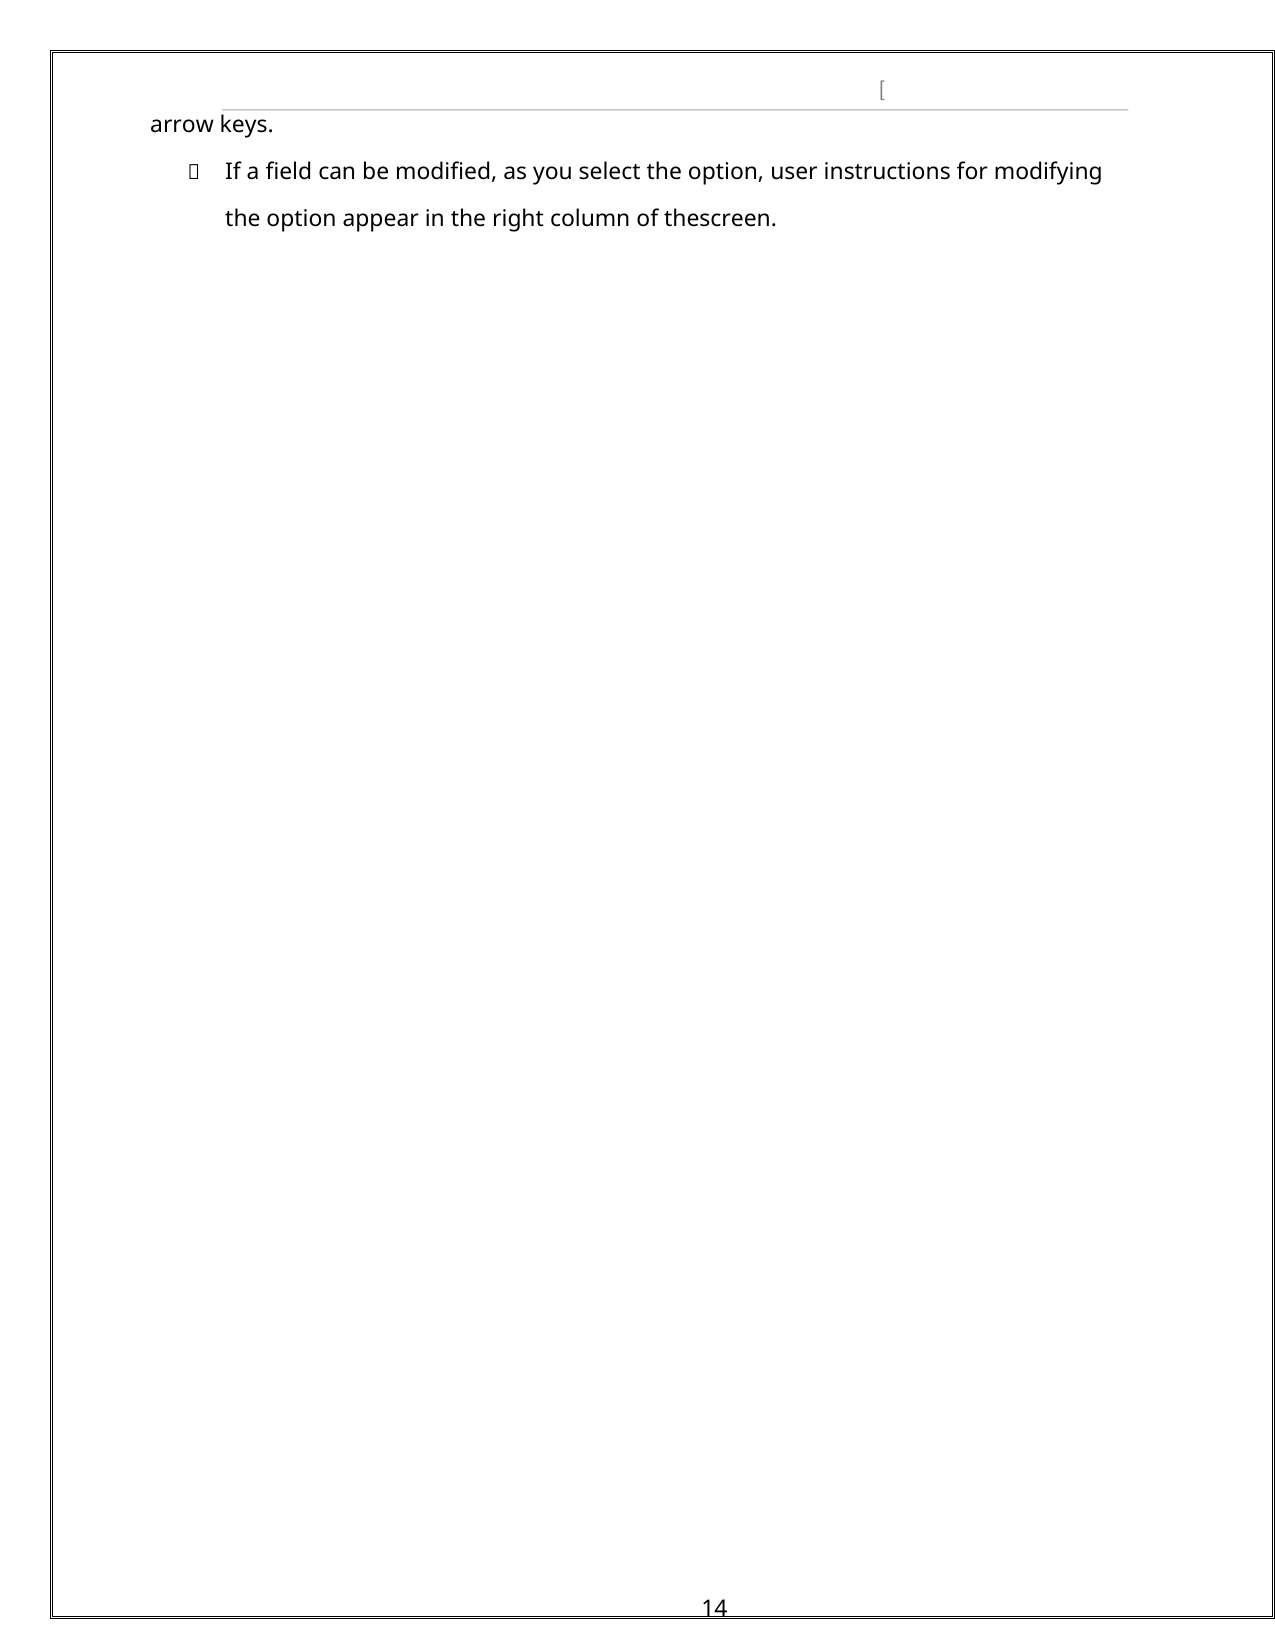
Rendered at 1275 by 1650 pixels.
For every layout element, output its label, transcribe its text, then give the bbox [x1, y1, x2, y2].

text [150, 108, 1102, 139]
list If a field can be modified, as you select the option, user instructions for modifying the option appear in the right column of thescreen. [187, 155, 1125, 233]
